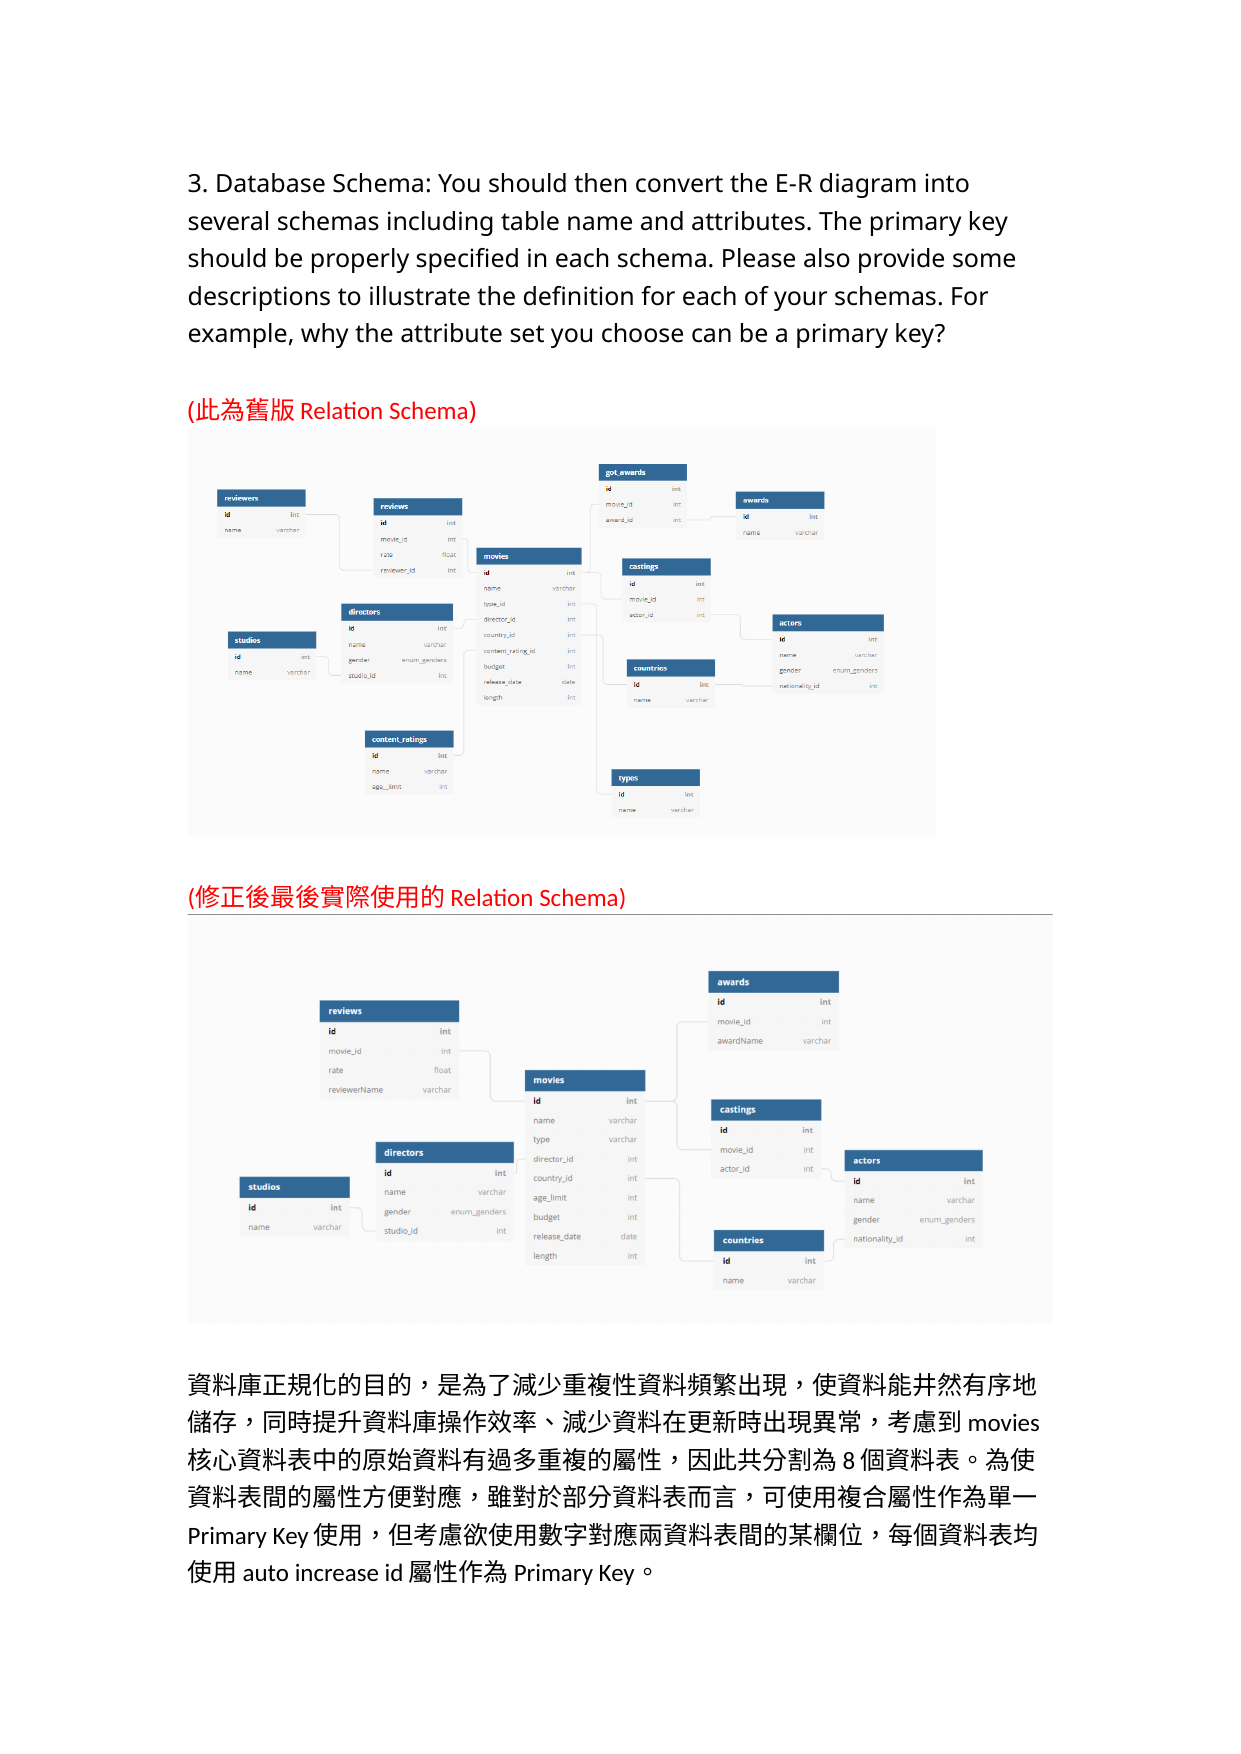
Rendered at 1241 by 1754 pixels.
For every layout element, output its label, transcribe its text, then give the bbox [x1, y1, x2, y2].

picture [187, 427, 937, 837]
text (修正後最後實際使用的Relation Schema) [187, 877, 1053, 914]
picture [187, 914, 1053, 1323]
text (此為舊版Relation Schema) [187, 389, 1053, 427]
text 資料庫正規化的目的，是為了減少重複性資料頻繁出現，使資料能井然有序地儲存，同時提升資料庫操作效率、減少資料在更新時出現異常，考慮到movies核心資料表中的原始資料有過多重複的屬性，因此共分割為8個資料表。為使資料表間的屬性方便對應，雖對於部分資料表而言，可使用複合屬性作為單一Primary Key使用，但考慮欲使用數字對應兩資料表間的某欄位，每個資料表均使用auto increase id屬性作為Primary Key。 [187, 1364, 1053, 1589]
text 3. Database Schema: You should then convert the E-R diagram into several schemas including table name and attributes. The primary key should be properly specified in each schema. Please also provide some descriptions to illustrate the definition for each of your schemas. For example, why the attribute set you choose can be a primary key? [187, 164, 1053, 352]
